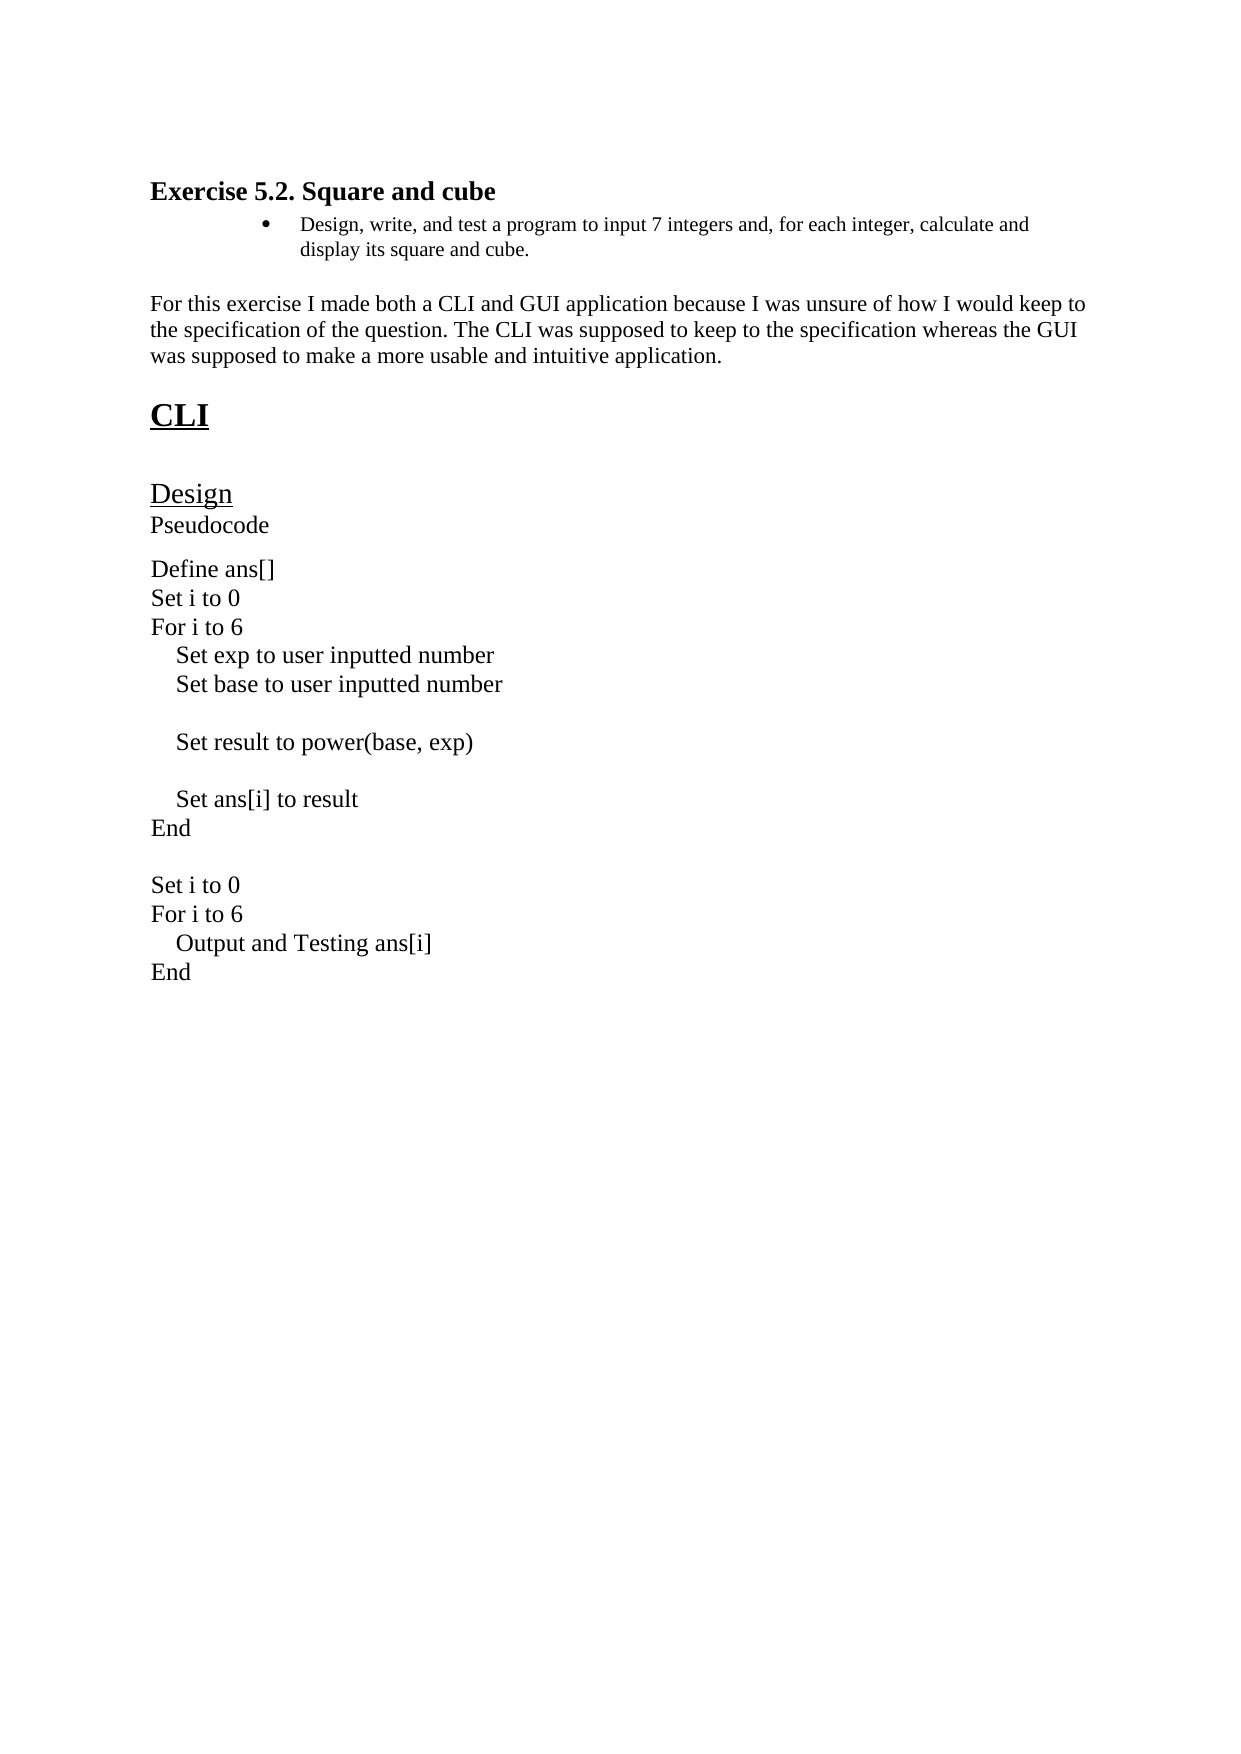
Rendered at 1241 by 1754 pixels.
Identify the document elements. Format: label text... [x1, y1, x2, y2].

subtitle Exercise 5.2. Square and cube [150, 175, 1090, 206]
text CLI [150, 395, 1090, 433]
list Design, write, and test a program to input 7 integers and, for each integer, calculate and display its square and cube. [262, 212, 1090, 261]
text Pseudocode [150, 510, 1090, 539]
text Design [150, 477, 1090, 510]
text For this exercise I made both a CLI and GUI application because I was unsure of how I would keep to the specification of the question. The CLI was supposed to keep to the specification whereas the GUI was supposed to make a more usable and intuitive application. [150, 290, 1090, 369]
